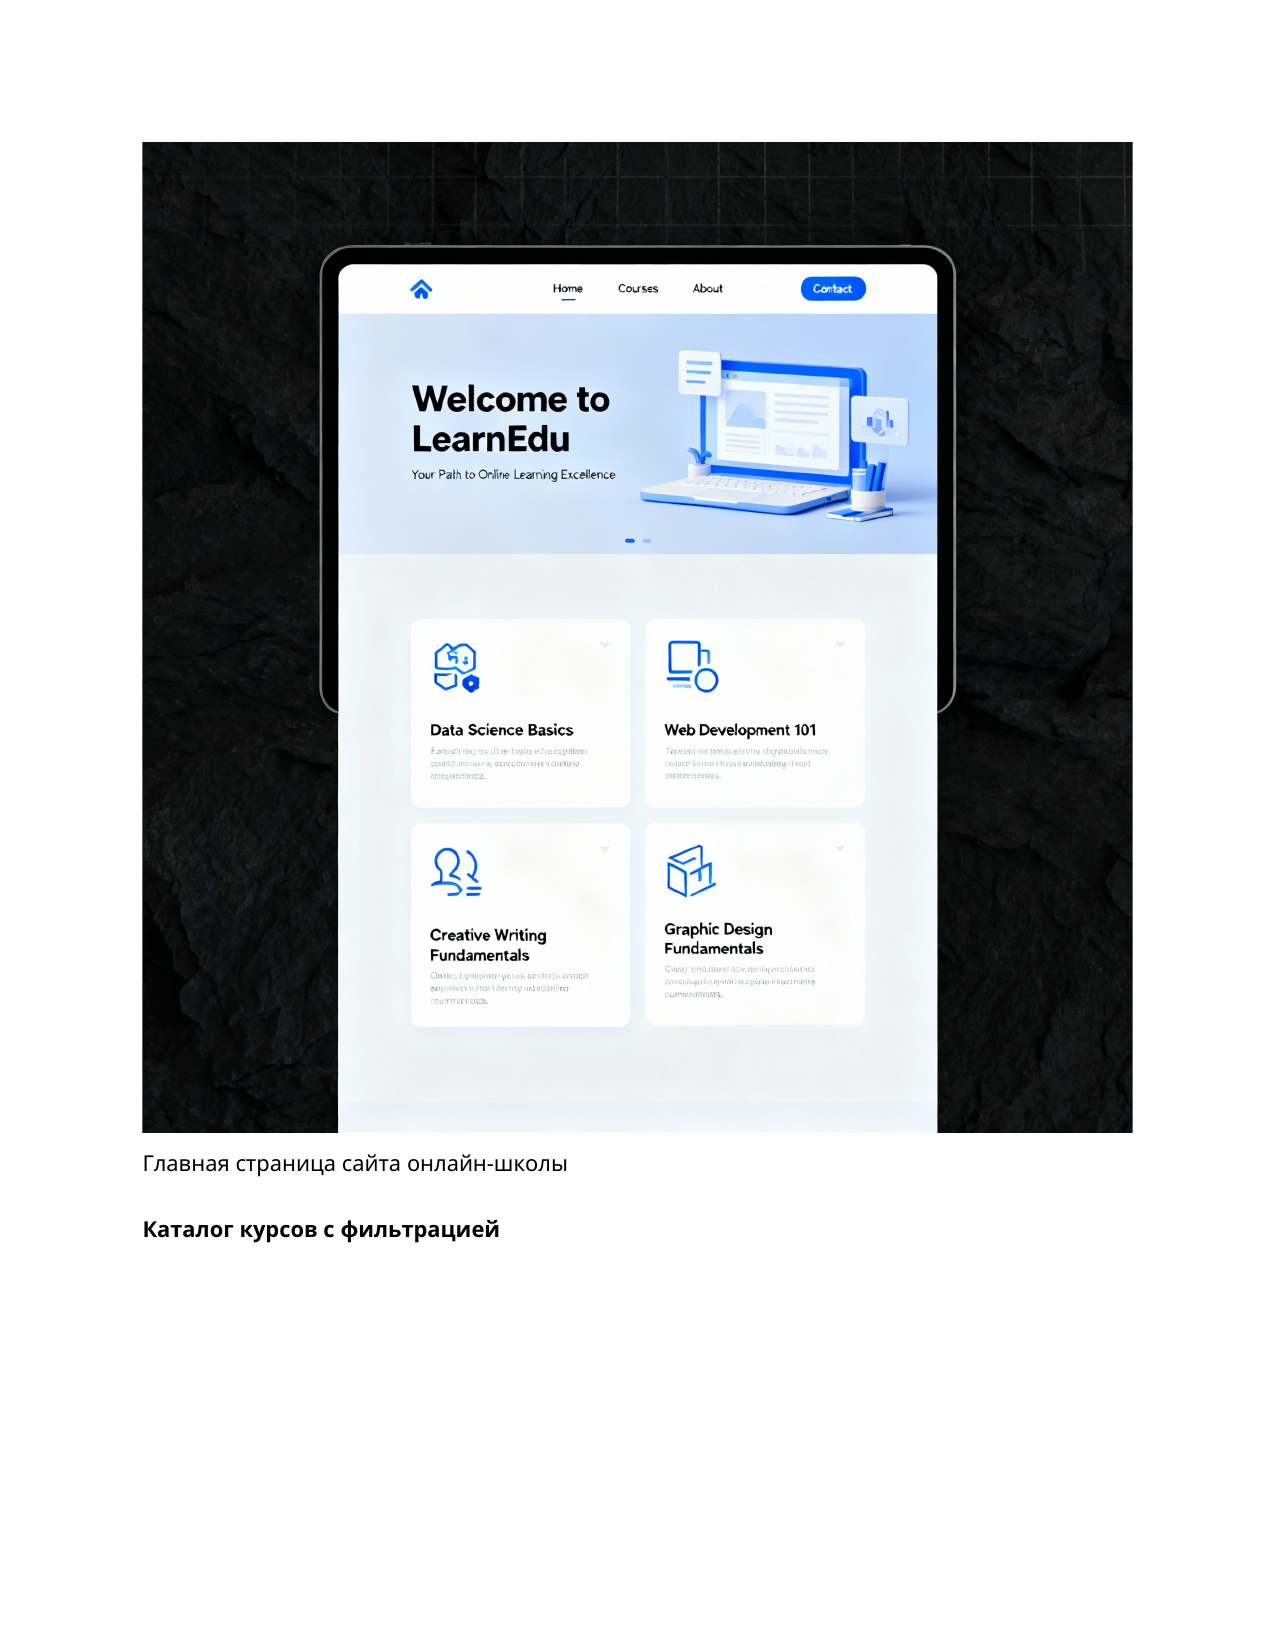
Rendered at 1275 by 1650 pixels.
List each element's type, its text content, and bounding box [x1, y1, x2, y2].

text Каталог курсов с фильтрацией [142, 1214, 1133, 1244]
picture [142, 142, 1133, 1133]
text Главная страница сайта онлайн-школы [142, 1148, 1133, 1177]
